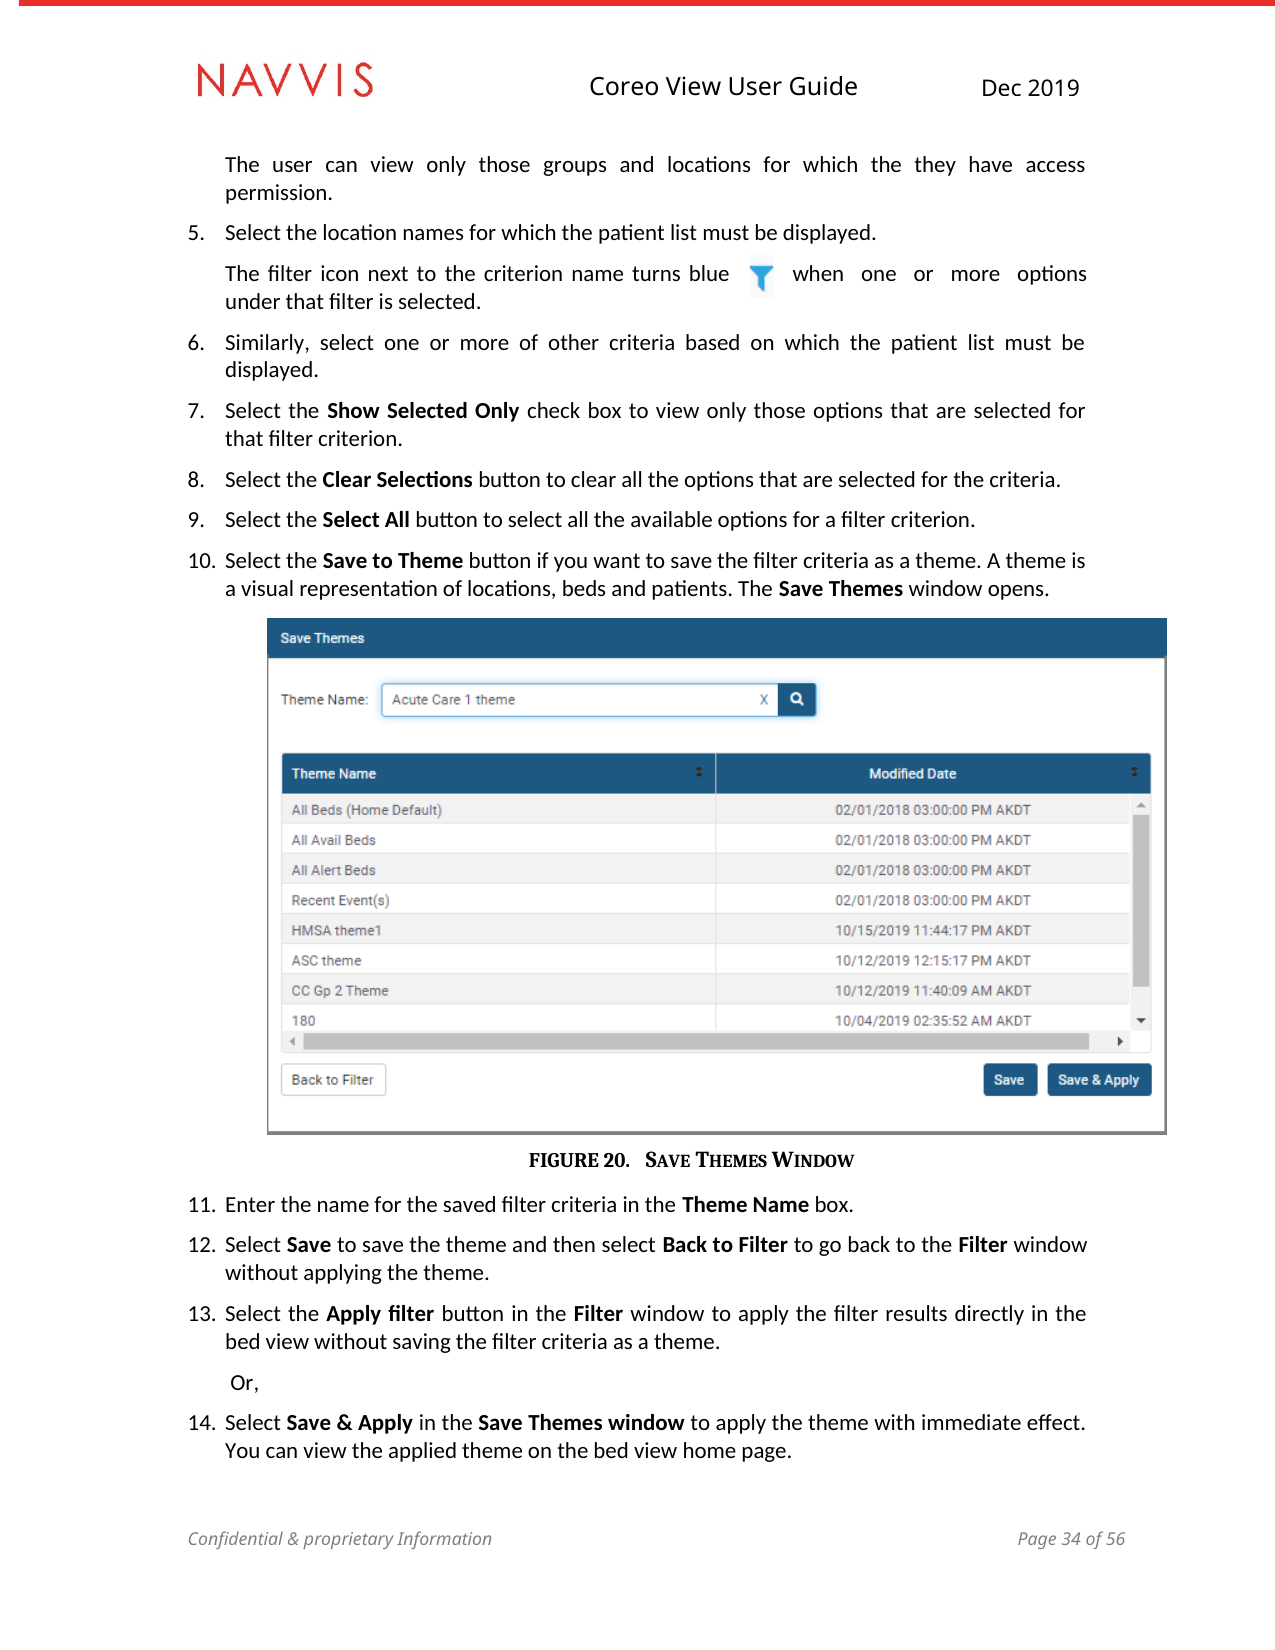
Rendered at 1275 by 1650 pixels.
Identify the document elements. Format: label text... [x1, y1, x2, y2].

list Select the Apply filter button in the Filter window to apply the filter results directly in the bed view without saving the filter criteria as a theme. [187, 1299, 1087, 1355]
list Select the Clear Selections button to clear all the options that are selected for the criteria. [187, 465, 1087, 493]
list Enter the name for the saved filter criteria in the Theme Name box. [187, 1190, 1087, 1218]
list Select the Select All button to select all the available options for a filter criterion. [187, 505, 1087, 533]
list Select the Show Selected Only check box to view only those options that are selected for that filter criterion. [187, 396, 1087, 452]
picture [267, 618, 1167, 1135]
list Select Save to save the theme and then select Back to Filter to go back to the Filter window without applying the theme. [187, 1231, 1087, 1287]
text Save Themes Window [296, 1147, 1087, 1174]
list Similarly, select one or more of other criteria based on which the patient list must be displayed. [187, 328, 1087, 384]
text The user can view only those groups and locations for which the they have access permission. [225, 150, 1087, 206]
list Select the Save to Theme button if you want to save the filter criteria as a theme. A theme is a visual representation of locations, beds and patients. The Save Themes window opens. [187, 546, 1087, 602]
picture [187, 55, 383, 104]
text The filter icon next to the criterion name turns blue when one or more options under that filter is selected. [225, 259, 1087, 315]
list Select the location names for which the patient list must be displayed. [187, 218, 1087, 247]
picture [748, 255, 773, 295]
text Or, [225, 1368, 1087, 1396]
list Select Save & Apply in the Save Themes window to apply the theme with immediate effect. You can view the applied theme on the bed view home page. [187, 1408, 1087, 1464]
